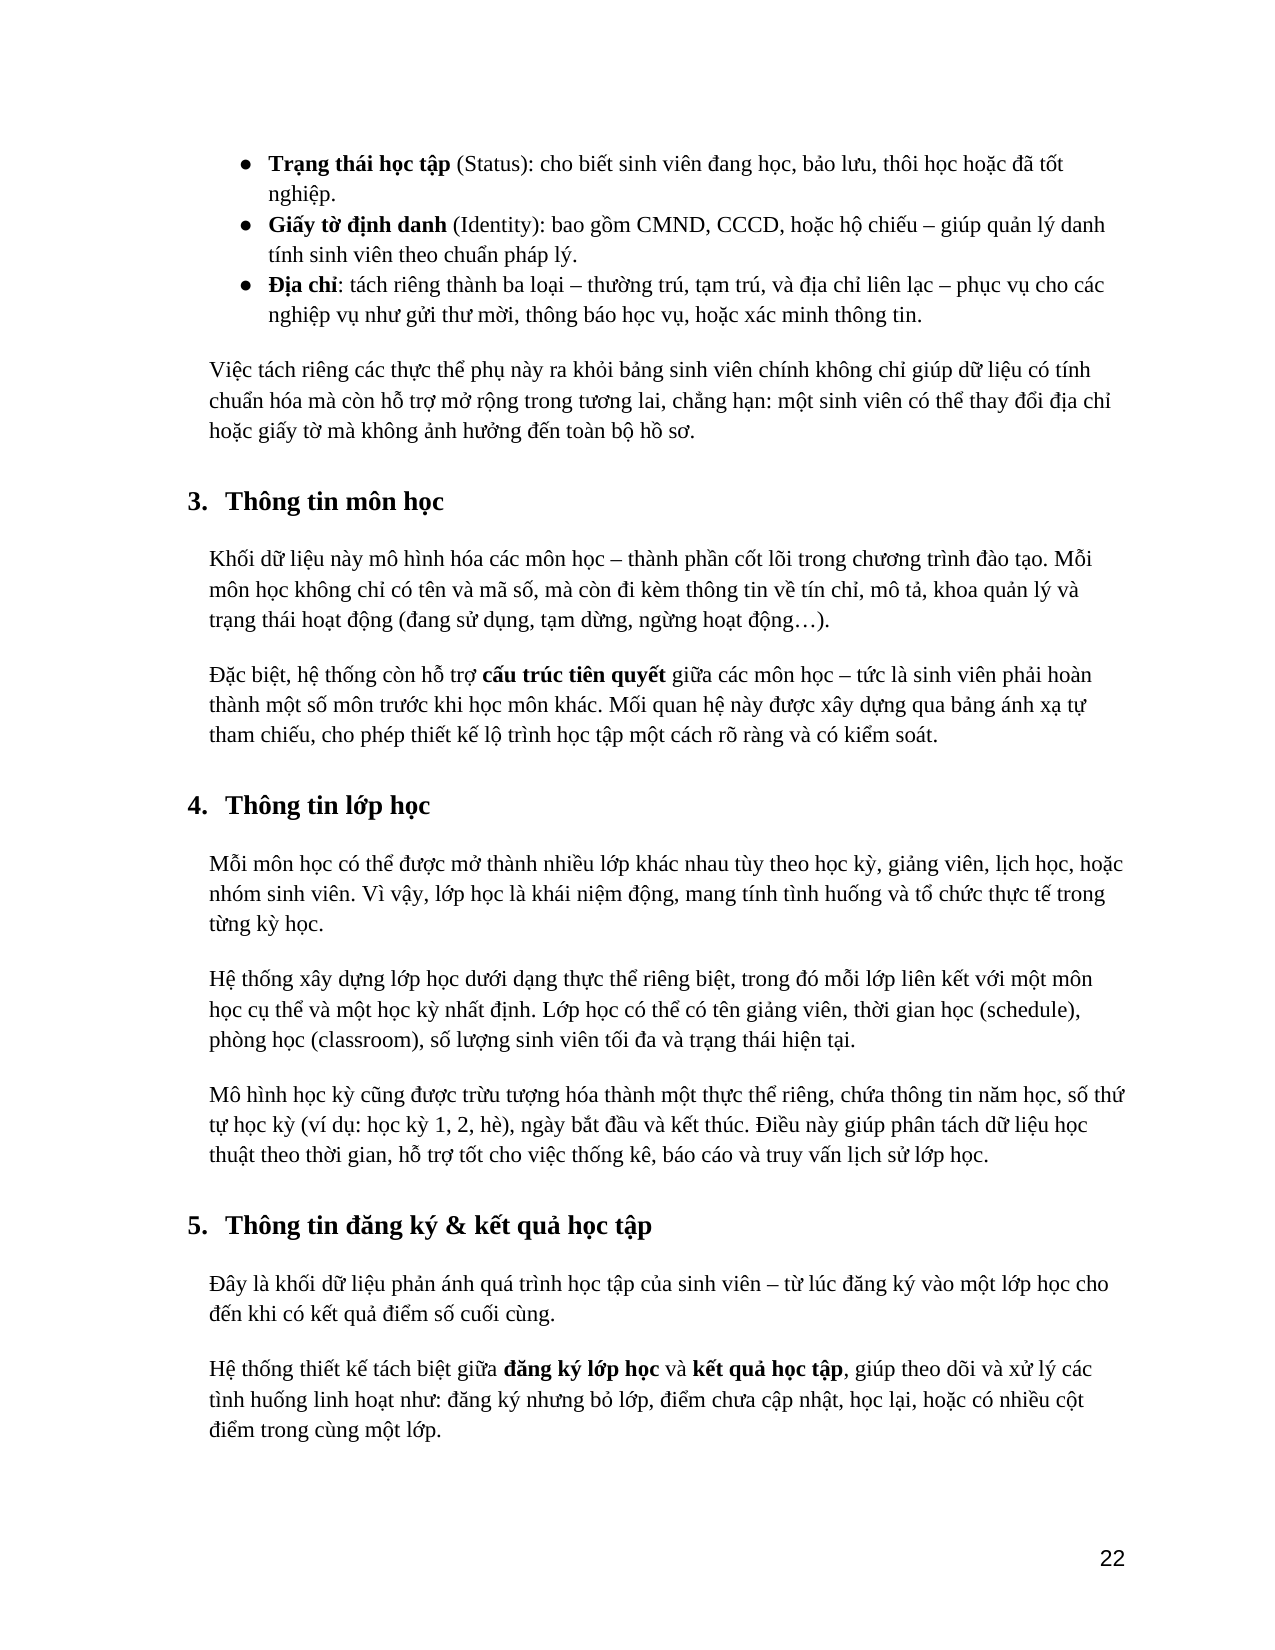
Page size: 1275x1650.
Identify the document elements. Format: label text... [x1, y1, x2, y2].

subtitle Thông tin lớp học [187, 789, 1125, 820]
text Khối dữ liệu này mô hình hóa các môn học – thành phần cốt lõi trong chương trình đào tạo. Mỗi môn học không chỉ có tên và mã số, mà còn đi kèm thông tin về tín chỉ, mô tả, khoa quản lý và trạng thái hoạt động (đang sử dụng, tạm dừng, ngừng hoạt động…). [209, 545, 1125, 632]
text Đây là khối dữ liệu phản ánh quá trình học tập của sinh viên – từ lúc đăng ký vào một lớp học cho đến khi có kết quả điểm số cuối cùng. [209, 1270, 1125, 1327]
text Đặc biệt, hệ thống còn hỗ trợ cấu trúc tiên quyết giữa các môn học – tức là sinh viên phải hoàn thành một số môn trước khi học môn khác. Mối quan hệ này được xây dựng qua bảng ánh xạ tự tham chiếu, cho phép thiết kế lộ trình học tập một cách rõ ràng và có kiểm soát. [209, 661, 1125, 748]
text Mỗi môn học có thể được mở thành nhiều lớp khác nhau tùy theo học kỳ, giảng viên, lịch học, hoặc nhóm sinh viên. Vì vậy, lớp học là khái niệm động, mang tính tình huống và tổ chức thực tế trong từng kỳ học. [209, 850, 1125, 937]
list Địa chỉ: tách riêng thành ba loại – thường trú, tạm trú, và địa chỉ liên lạc – phục vụ cho các nghiệp vụ như gửi thư mời, thông báo học vụ, hoặc xác minh thông tin. [238, 271, 1125, 328]
text Hệ thống thiết kế tách biệt giữa đăng ký lớp học và kết quả học tập, giúp theo dõi và xử lý các tình huống linh hoạt như: đăng ký nhưng bỏ lớp, điểm chưa cập nhật, học lại, hoặc có nhiều cột điểm trong cùng một lớp. [209, 1355, 1125, 1442]
text Mô hình học kỳ cũng được trừu tượng hóa thành một thực thể riêng, chứa thông tin năm học, số thứ tự học kỳ (ví dụ: học kỳ 1, 2, hè), ngày bắt đầu và kết thúc. Điều này giúp phân tách dữ liệu học thuật theo thời gian, hỗ trợ tốt cho việc thống kê, báo cáo và truy vấn lịch sử lớp học. [209, 1081, 1125, 1168]
text Việc tách riêng các thực thể phụ này ra khỏi bảng sinh viên chính không chỉ giúp dữ liệu có tính chuẩn hóa mà còn hỗ trợ mở rộng trong tương lai, chẳng hạn: một sinh viên có thể thay đổi địa chỉ hoặc giấy tờ mà không ảnh hưởng đến toàn bộ hồ sơ. [209, 357, 1125, 443]
subtitle Thông tin môn học [187, 485, 1125, 516]
subtitle Thông tin đăng ký & kết quả học tập [187, 1209, 1125, 1240]
list Trạng thái học tập (Status): cho biết sinh viên đang học, bảo lưu, thôi học hoặc đã tốt nghiệp. [238, 150, 1125, 207]
text Hệ thống xây dựng lớp học dưới dạng thực thể riêng biệt, trong đó mỗi lớp liên kết với một môn học cụ thể và một học kỳ nhất định. Lớp học có thể có tên giảng viên, thời gian học (schedule), phòng học (classroom), số lượng sinh viên tối đa và trạng thái hiện tại. [209, 966, 1125, 1052]
list Giấy tờ định danh (Identity): bao gồm CMND, CCCD, hoặc hộ chiếu – giúp quản lý danh tính sinh viên theo chuẩn pháp lý. [238, 211, 1125, 267]
